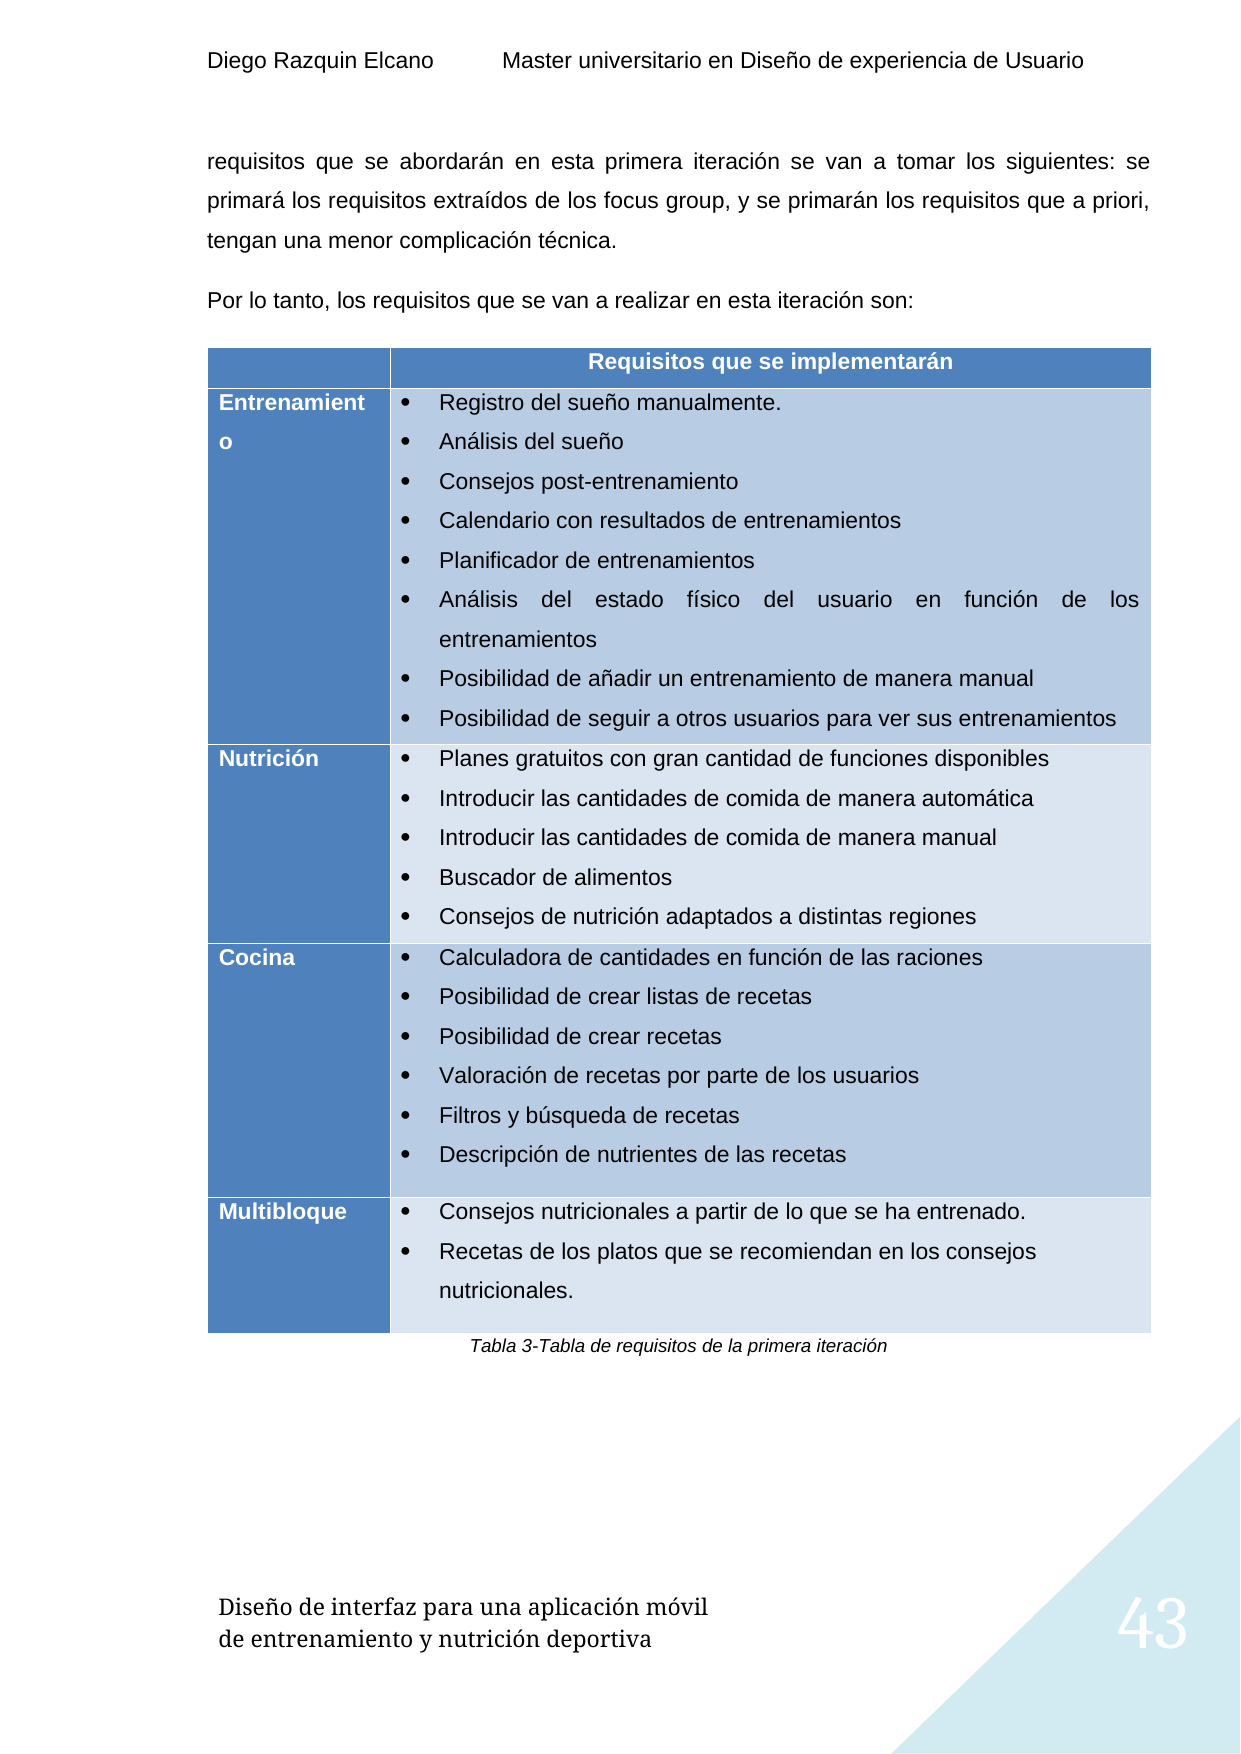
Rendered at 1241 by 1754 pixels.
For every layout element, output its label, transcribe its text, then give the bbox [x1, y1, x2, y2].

table_cell Cocina [208, 944, 390, 1197]
table_cell Registro del sueño manualmente. Análisis del sueño Consejos post-entrenamiento Calendario con resultados de entrenamientos Planificador de entrenamientos Análisis del estado físico del usuario en función de los entrenamientos Posibilidad de añadir un entrenamiento de manera manual Posibilidad de seguir a otros usuarios para ver sus entrenamientos [391, 389, 1151, 744]
table_cell Planes gratuitos con gran cantidad de funciones disponibles Introducir las cantidades de comida de manera automática Introducir las cantidades de comida de manera manual Buscador de alimentos Consejos de nutrición adaptados a distintas regiones [391, 745, 1151, 943]
table_cell Nutrición [208, 745, 390, 943]
text Por lo tanto, los requisitos que se van a realizar en esta iteración son: [207, 287, 1152, 313]
table_cell Consejos nutricionales a partir de lo que se ha entrenado. Recetas de los platos que se recomiendan en los consejos nutricionales. [391, 1198, 1151, 1333]
table_header [208, 348, 390, 388]
table_cell Multibloque [208, 1198, 390, 1333]
table_header Requisitos que se implementarán [391, 348, 1151, 388]
table_cell Entrenamiento [208, 389, 390, 744]
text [207, 148, 1152, 253]
table_cell Calculadora de cantidades en función de las raciones Posibilidad de crear listas de recetas Posibilidad de crear recetas Valoración de recetas por parte de los usuarios Filtros y búsqueda de recetas Descripción de nutrientes de las recetas [391, 944, 1151, 1197]
